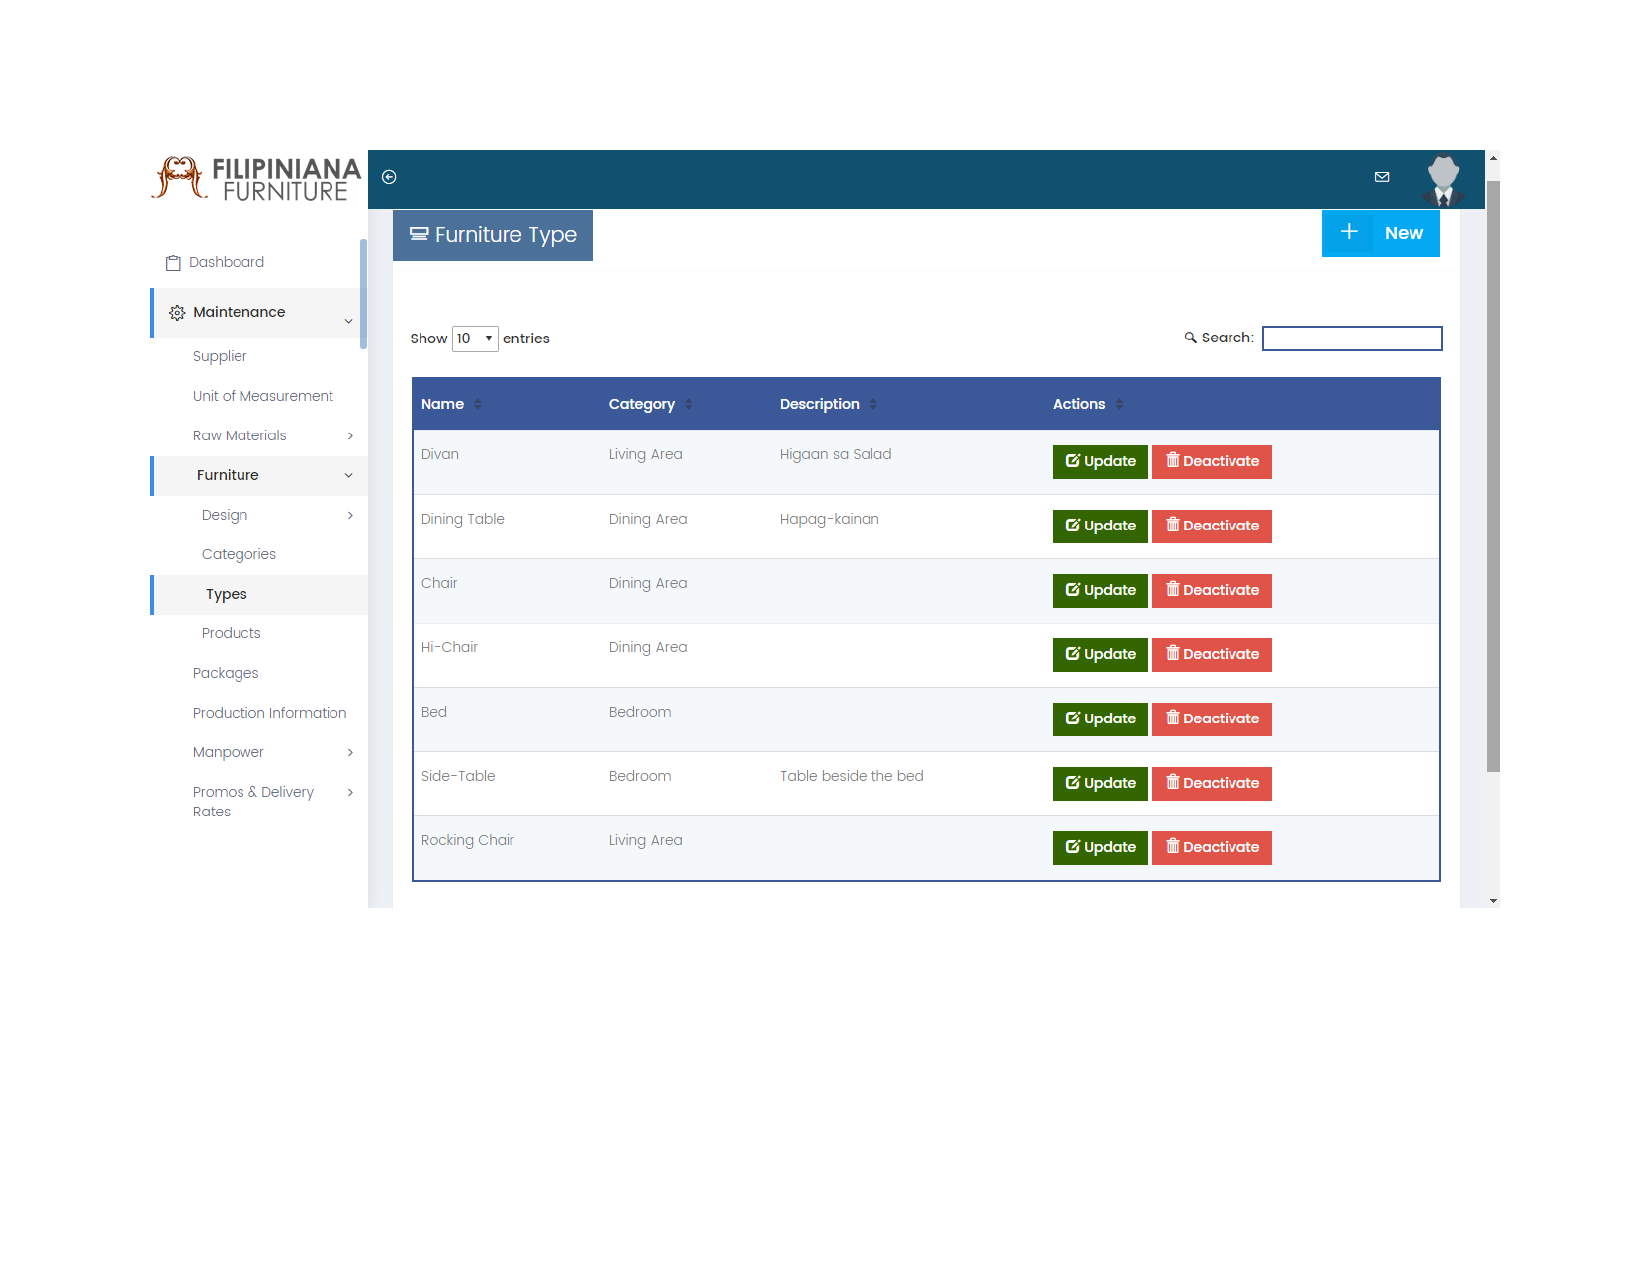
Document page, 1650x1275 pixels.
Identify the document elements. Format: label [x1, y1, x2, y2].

picture [150, 150, 1500, 908]
